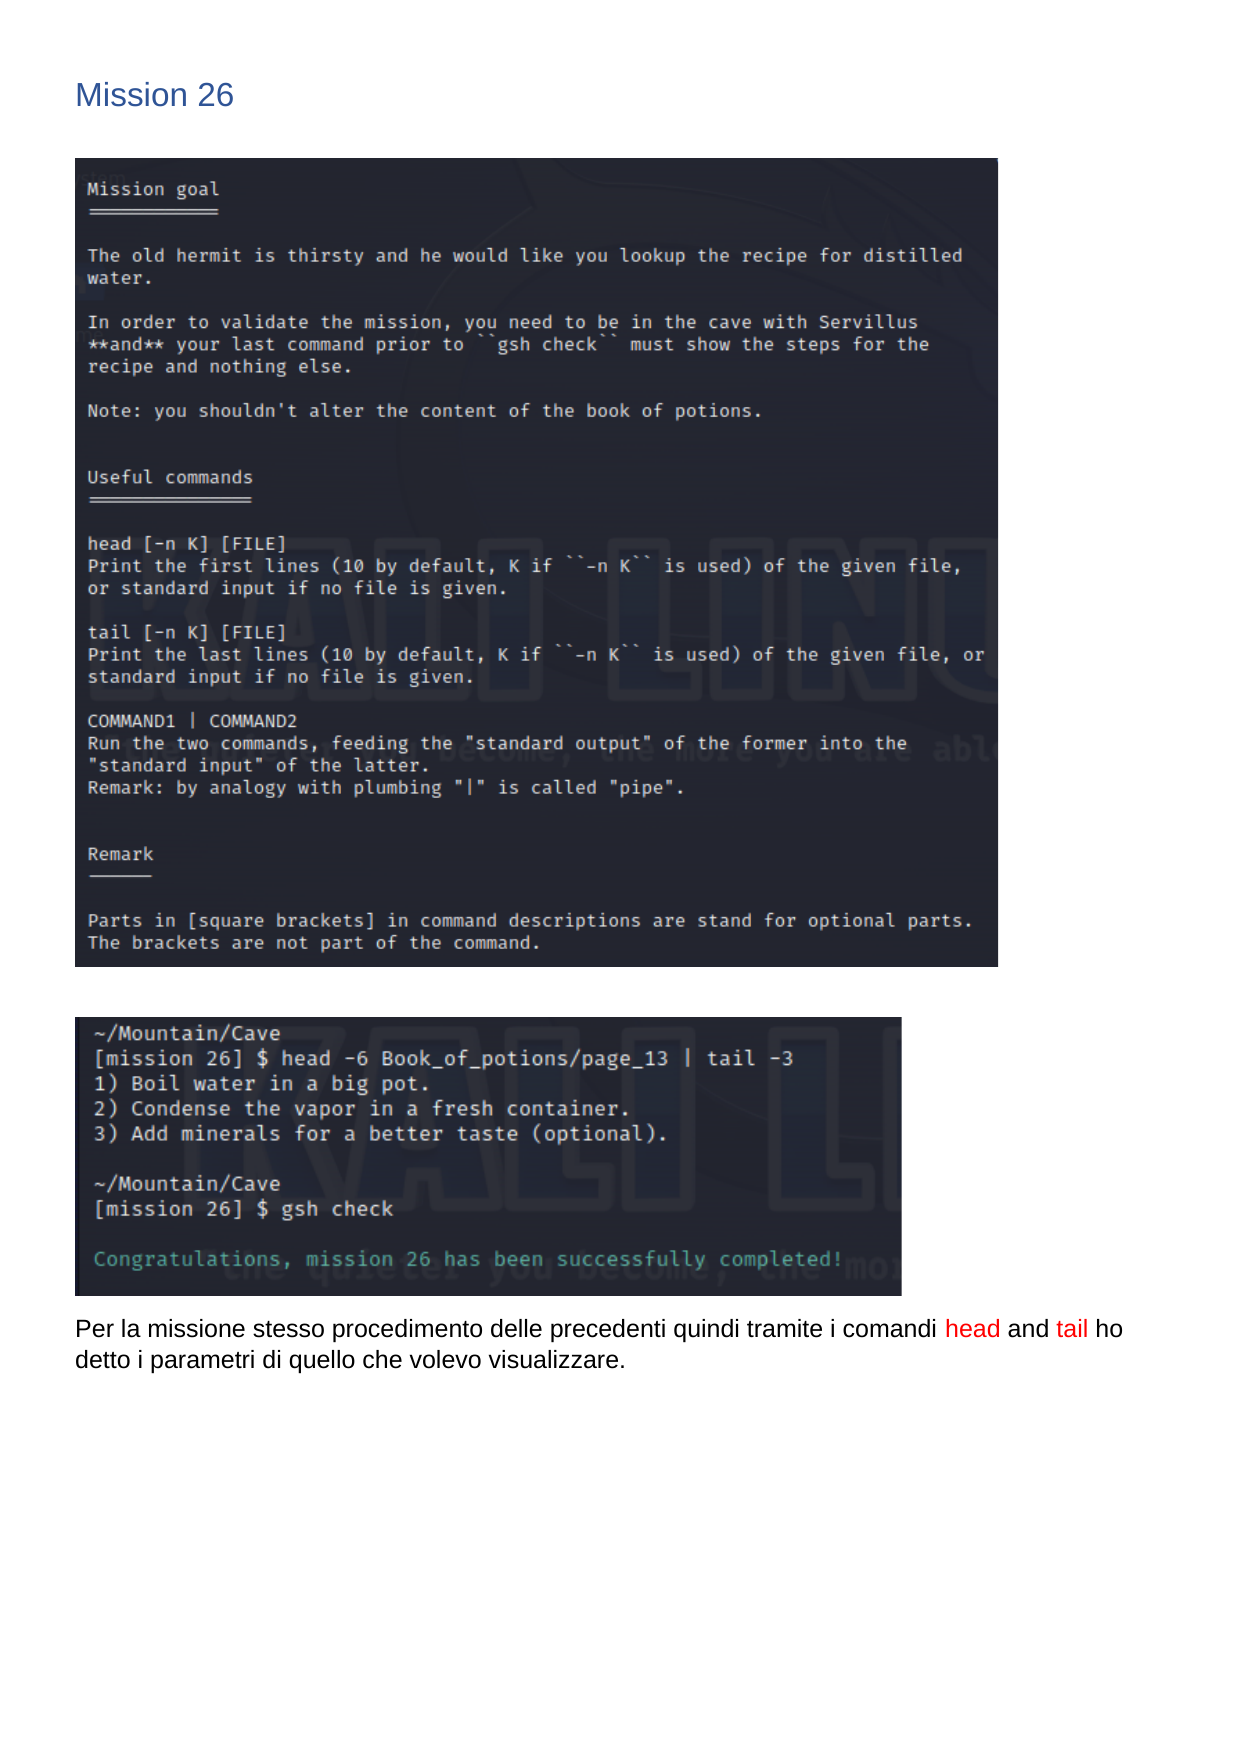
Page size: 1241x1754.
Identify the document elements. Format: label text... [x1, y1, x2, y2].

picture [75, 158, 999, 967]
text Per la missione stesso procedimento delle precedenti quindi tramite i comandi head and tail ho detto i parametri di quello che volevo visualizzare. [75, 1314, 1165, 1374]
picture [75, 1017, 902, 1296]
